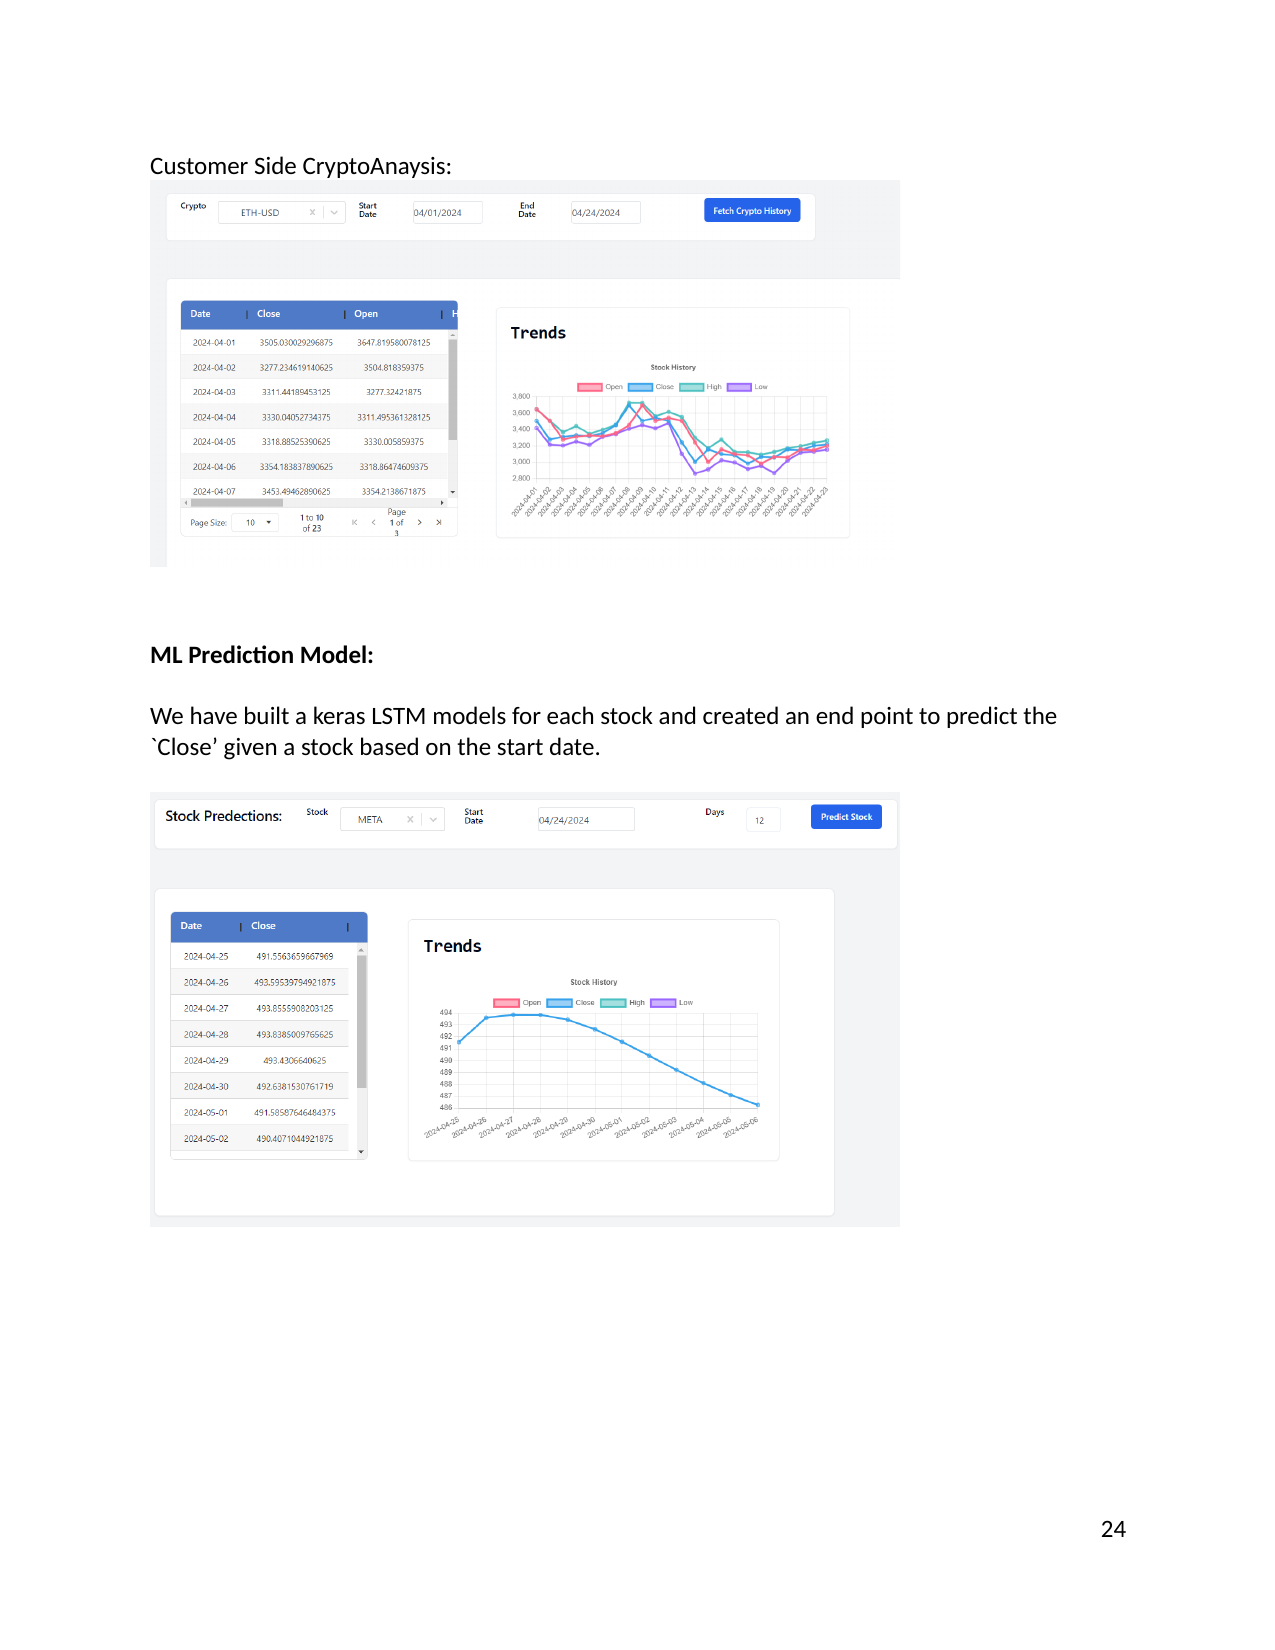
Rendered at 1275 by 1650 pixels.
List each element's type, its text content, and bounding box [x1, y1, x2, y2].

subtitle ML Prediction Model: [150, 639, 1125, 670]
picture [150, 180, 901, 567]
text We have built a keras LSTM models for each stock and created an end point to predict the `Close’ given a stock based on the start date. [150, 700, 1125, 792]
picture [150, 792, 901, 1227]
